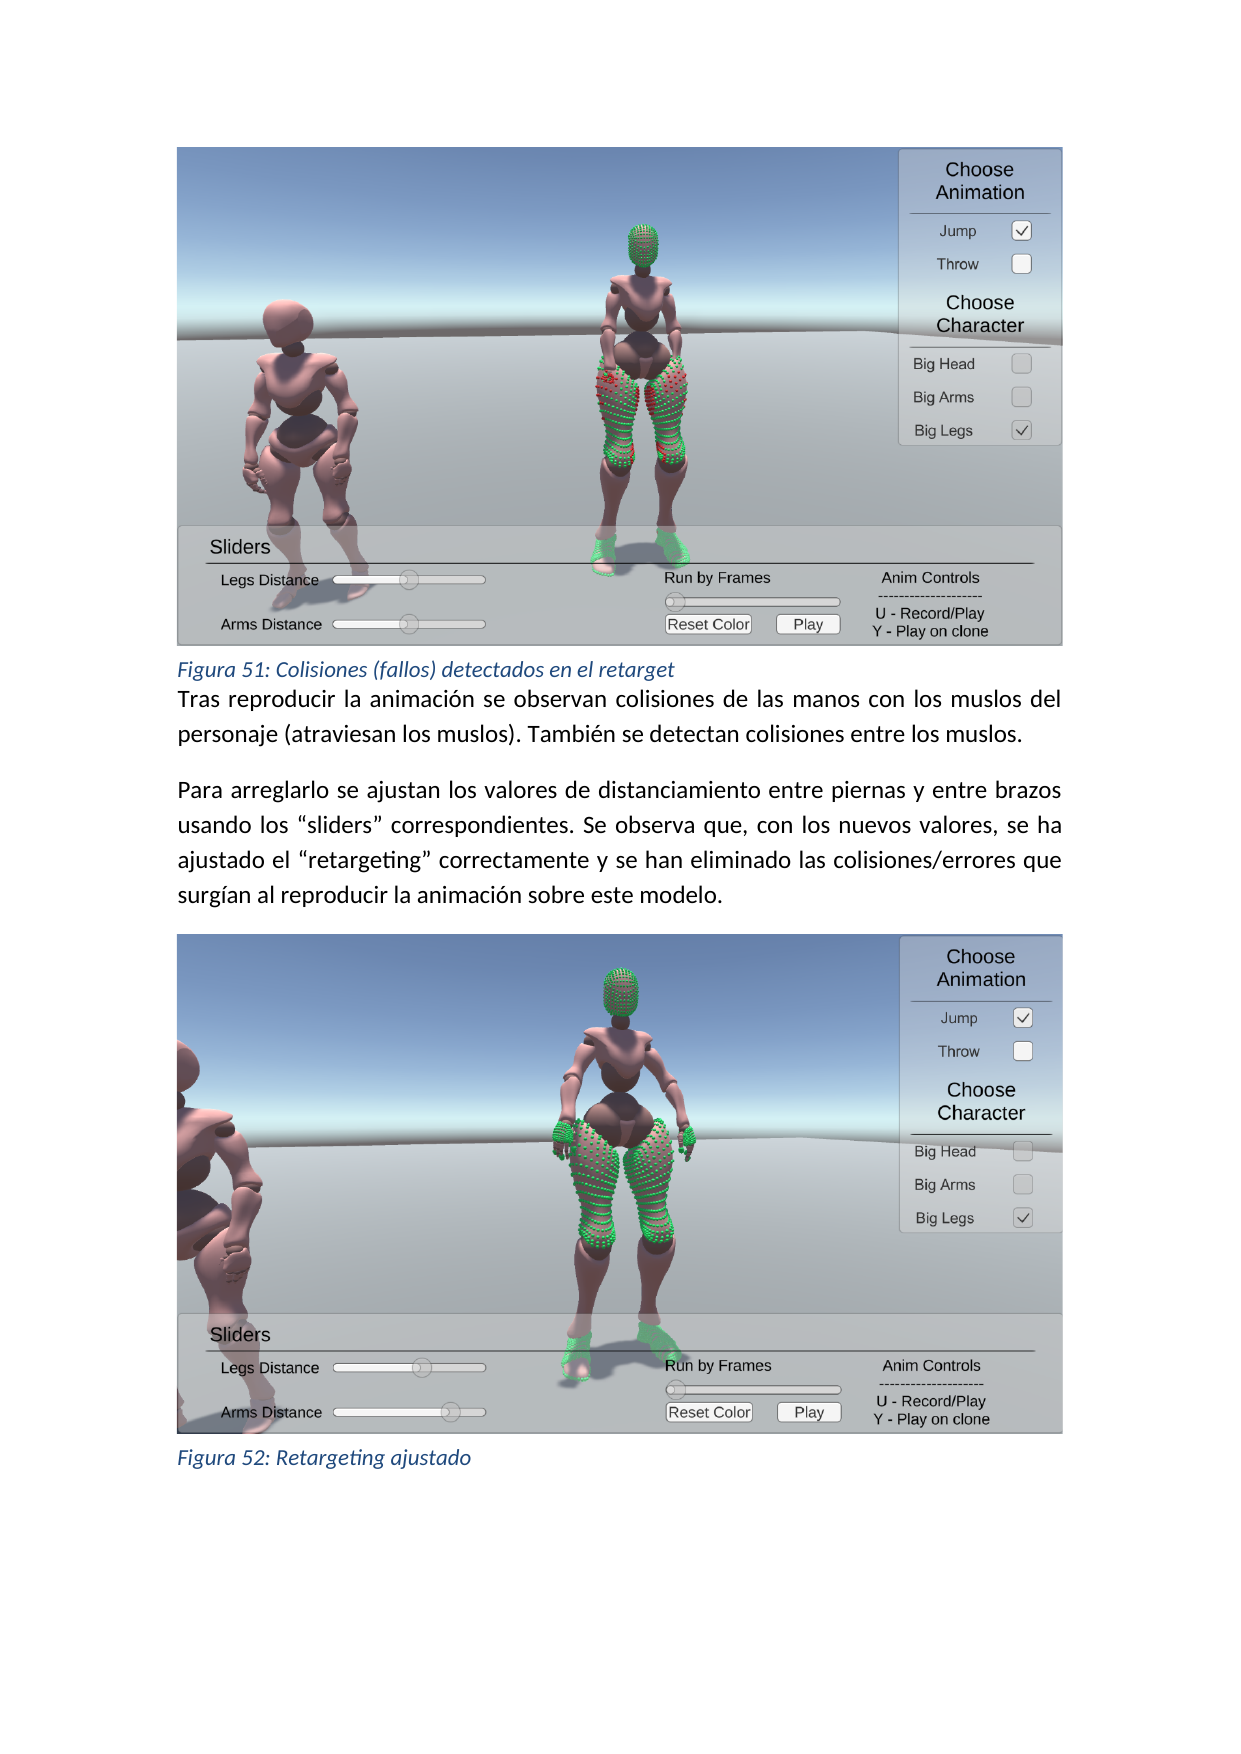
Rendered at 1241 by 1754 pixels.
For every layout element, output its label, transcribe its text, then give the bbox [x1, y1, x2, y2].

picture [176, 147, 1063, 646]
text A continuación, con ayuda de la Y para reproducir la animación y la reproducción por “frames”, se evalúa el comportamiento de la animación sobre el modelo objetivo. Si se presentan colisiones, serán visibles gracias a la detección de colisiones implementada. Tras reproducir la animación se observan colisiones de las manos con los muslos del personaje (atraviesan los muslos). También se detectan colisiones entre los muslos. [177, 646, 1063, 749]
text Para arreglarlo se ajustan los valores de distanciamiento entre piernas y entre brazos usando los “sliders” correspondientes. Se observa que, con los nuevos valores, se ha ajustado el “retargeting” correctamente y se han eliminado las colisiones/errores que surgían al reproducir la animación sobre este modelo. [177, 774, 1063, 909]
picture [176, 934, 1063, 1434]
